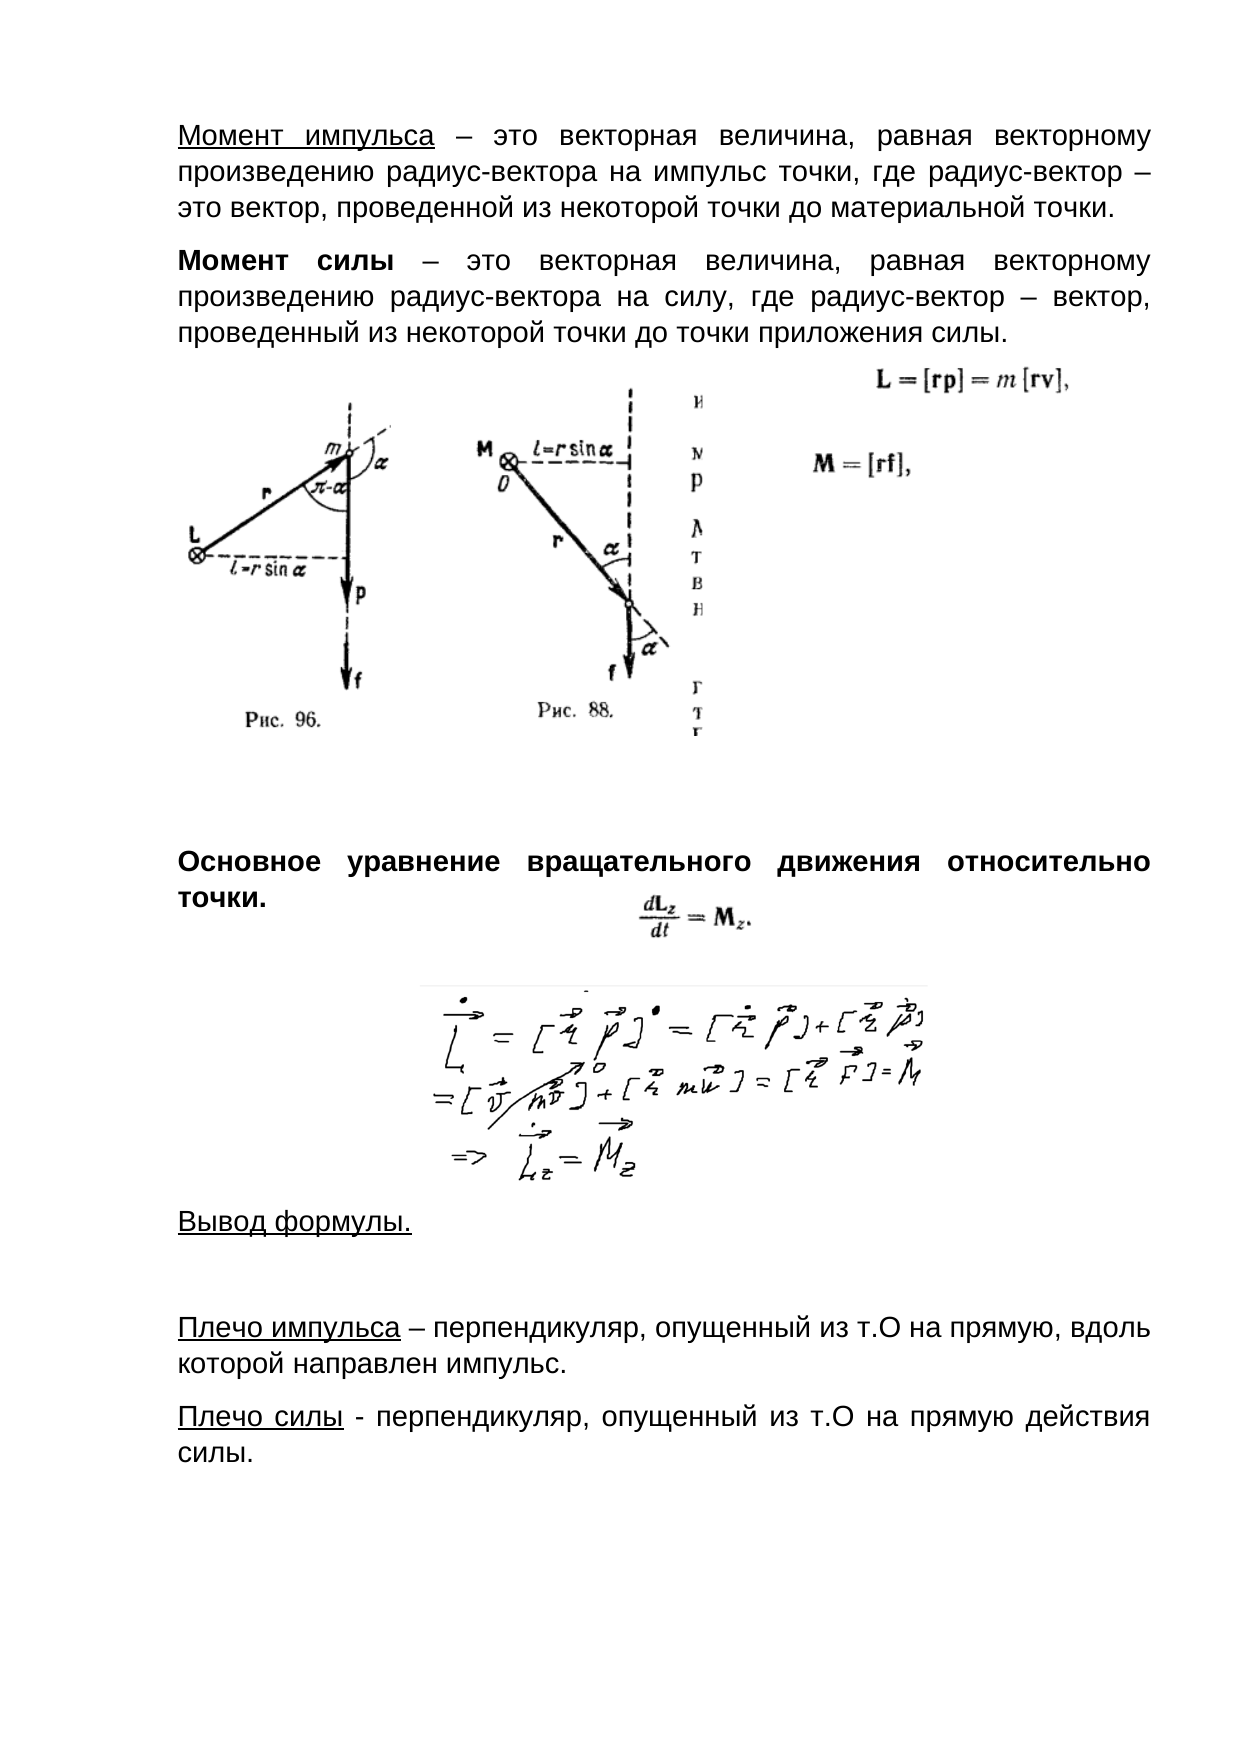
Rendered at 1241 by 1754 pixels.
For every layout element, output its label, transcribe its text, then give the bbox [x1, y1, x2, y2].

text Момент импульса – это векторная величина, равная векторному произведению радиус-вектора на импульс точки, где радиус-вектор – это вектор, проведенной из некоторой точки до материальной точки. [177, 118, 1152, 224]
text Основное уравнение вращательного движения относительно точки. [177, 844, 1152, 913]
picture [177, 384, 391, 736]
picture [869, 359, 1072, 403]
text Плечо импульса – перпендикуляр, опущенный из т.О на прямую, вдоль которой направлен импульс. [177, 1310, 1152, 1379]
picture [624, 884, 780, 950]
picture [473, 385, 703, 736]
picture [798, 433, 950, 506]
text Плечо силы - перпендикуляр, опущенный из т.О на прямую действия силы. [177, 1399, 1152, 1468]
picture [419, 985, 928, 1232]
text Момент силы – это векторная величина, равная векторному произведению радиус-вектора на силу, где радиус-вектор – вектор, проведенный из некоторой точки до точки приложения силы. [177, 243, 1152, 349]
